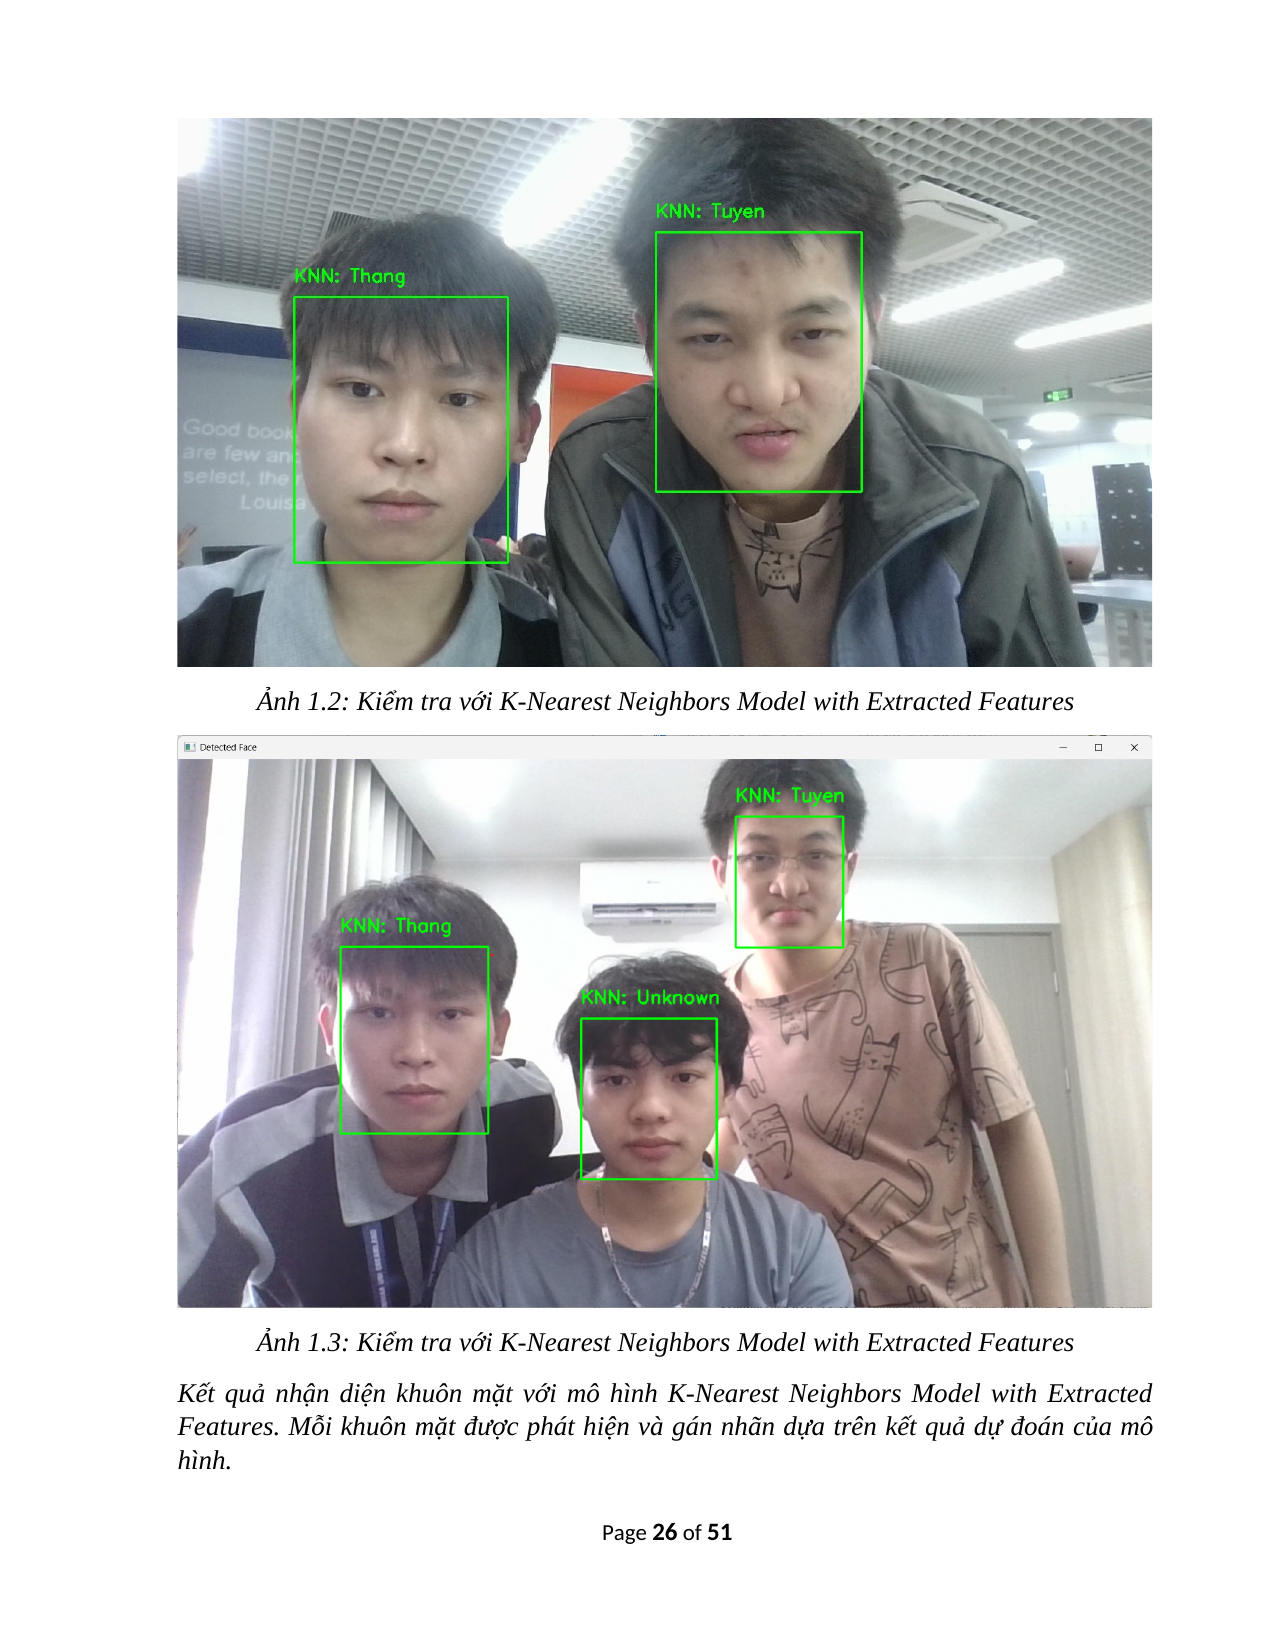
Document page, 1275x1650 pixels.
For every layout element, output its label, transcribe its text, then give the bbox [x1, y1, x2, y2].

text Kết quả nhận diện khuôn mặt với mô hình K-Nearest Neighbors Model with Extracted Features. Mỗi khuôn mặt được phát hiện và gán nhãn dựa trên kết quả dự đoán của mô hình. [177, 1377, 1157, 1475]
text Ảnh 1.3: Kiểm tra với K-Nearest Neighbors Model with Extracted Features [177, 1327, 1157, 1358]
text Ảnh 1.2: Kiểm tra với K-Nearest Neighbors Model with Extracted Features [177, 685, 1157, 717]
picture [177, 118, 1153, 667]
picture [177, 735, 1153, 1308]
